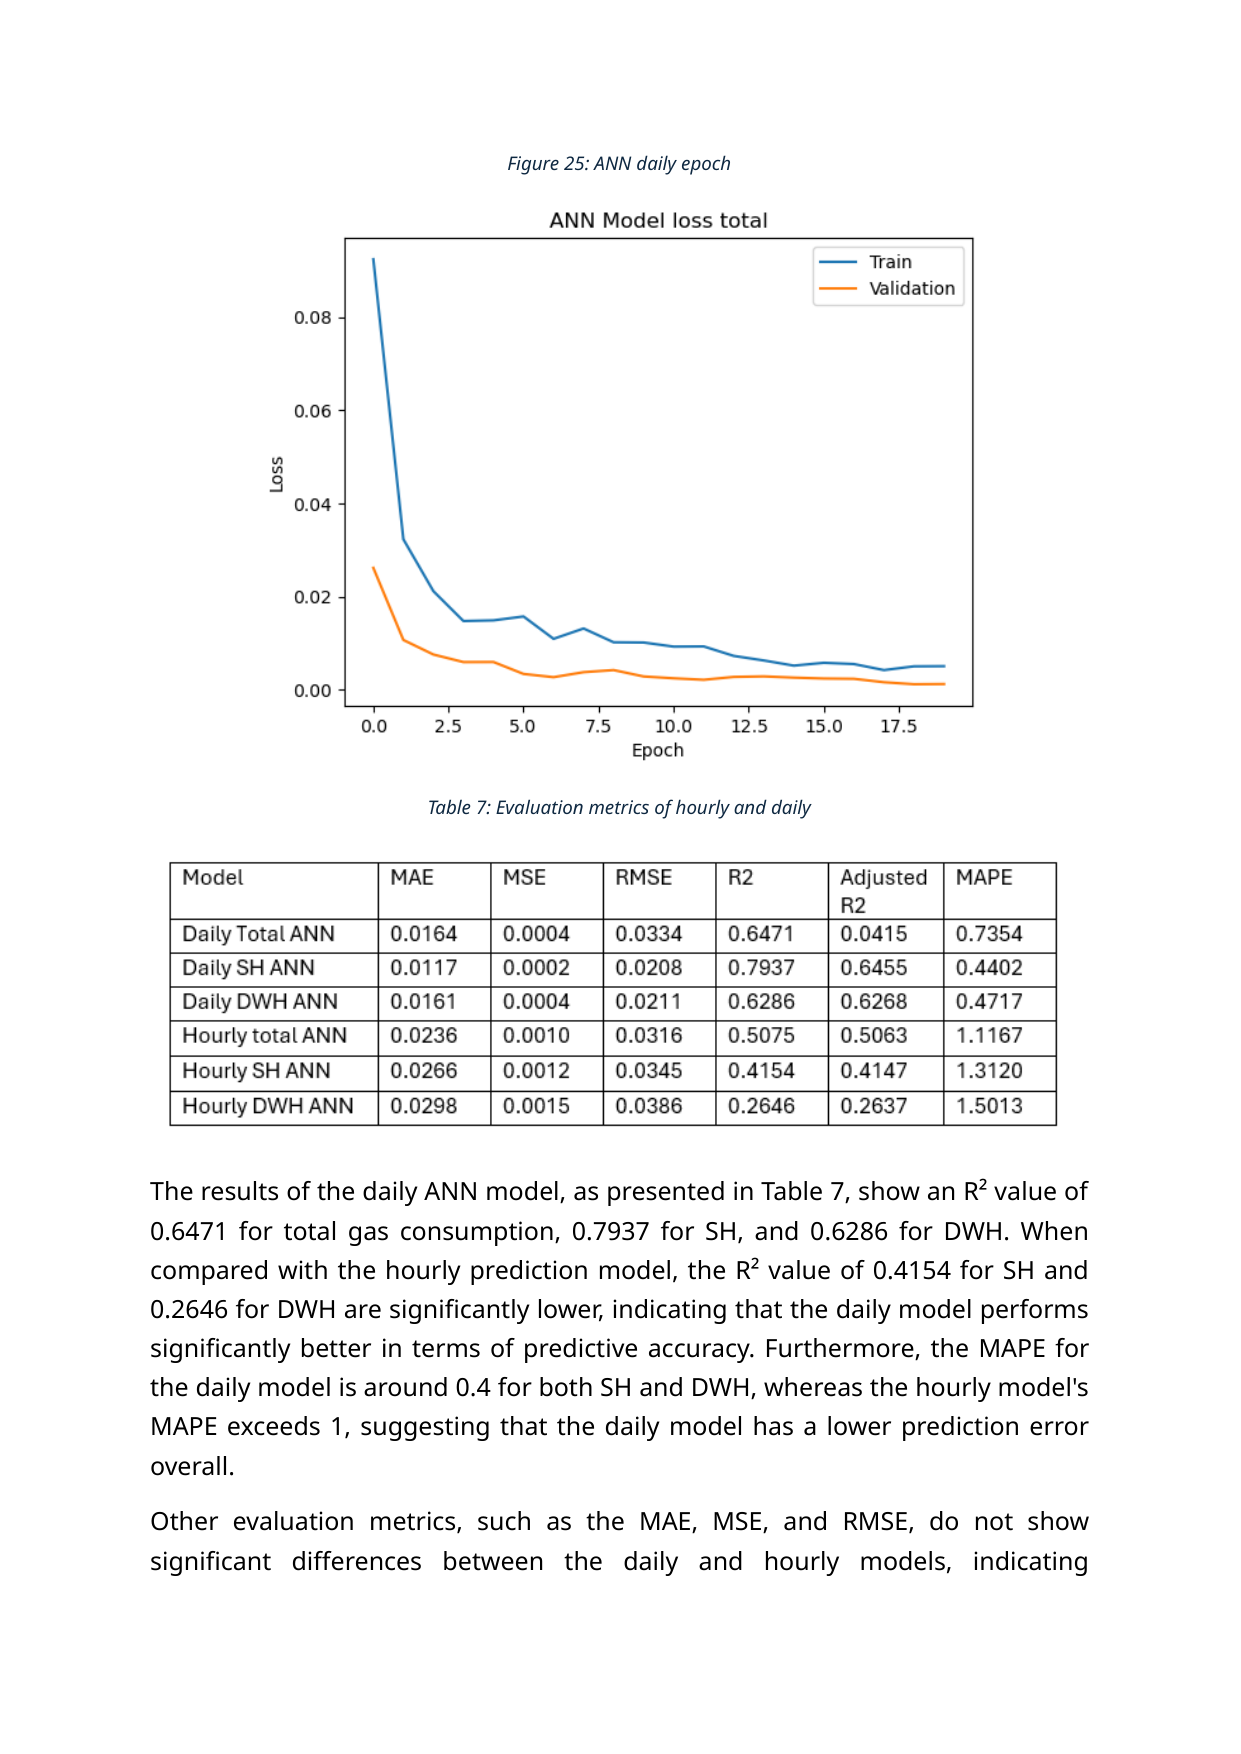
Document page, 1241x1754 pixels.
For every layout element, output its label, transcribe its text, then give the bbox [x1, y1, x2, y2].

picture [150, 844, 1091, 1153]
text Table 7: Evaluation metrics of hourly and daily [150, 794, 1090, 820]
text Figure 25: ANN daily epoch [150, 150, 1090, 176]
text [150, 1504, 1090, 1577]
text The results of the daily ANN model, as presented in Table 7, show an R² value of 0.6471 for total gas consumption, 0.7937 for SH, and 0.6286 for DWH. When compared with the hourly prediction model, the R² value of 0.4154 for SH and 0.2646 for DWH are significantly lower, indicating that the daily model performs significantly better in terms of predictive accuracy. Furthermore, the MAPE for the daily model is around 0.4 for both SH and DWH, whereas the hourly model's MAPE exceeds 1, suggesting that the daily model has a lower prediction error overall. [150, 1174, 1090, 1482]
picture [256, 200, 984, 773]
